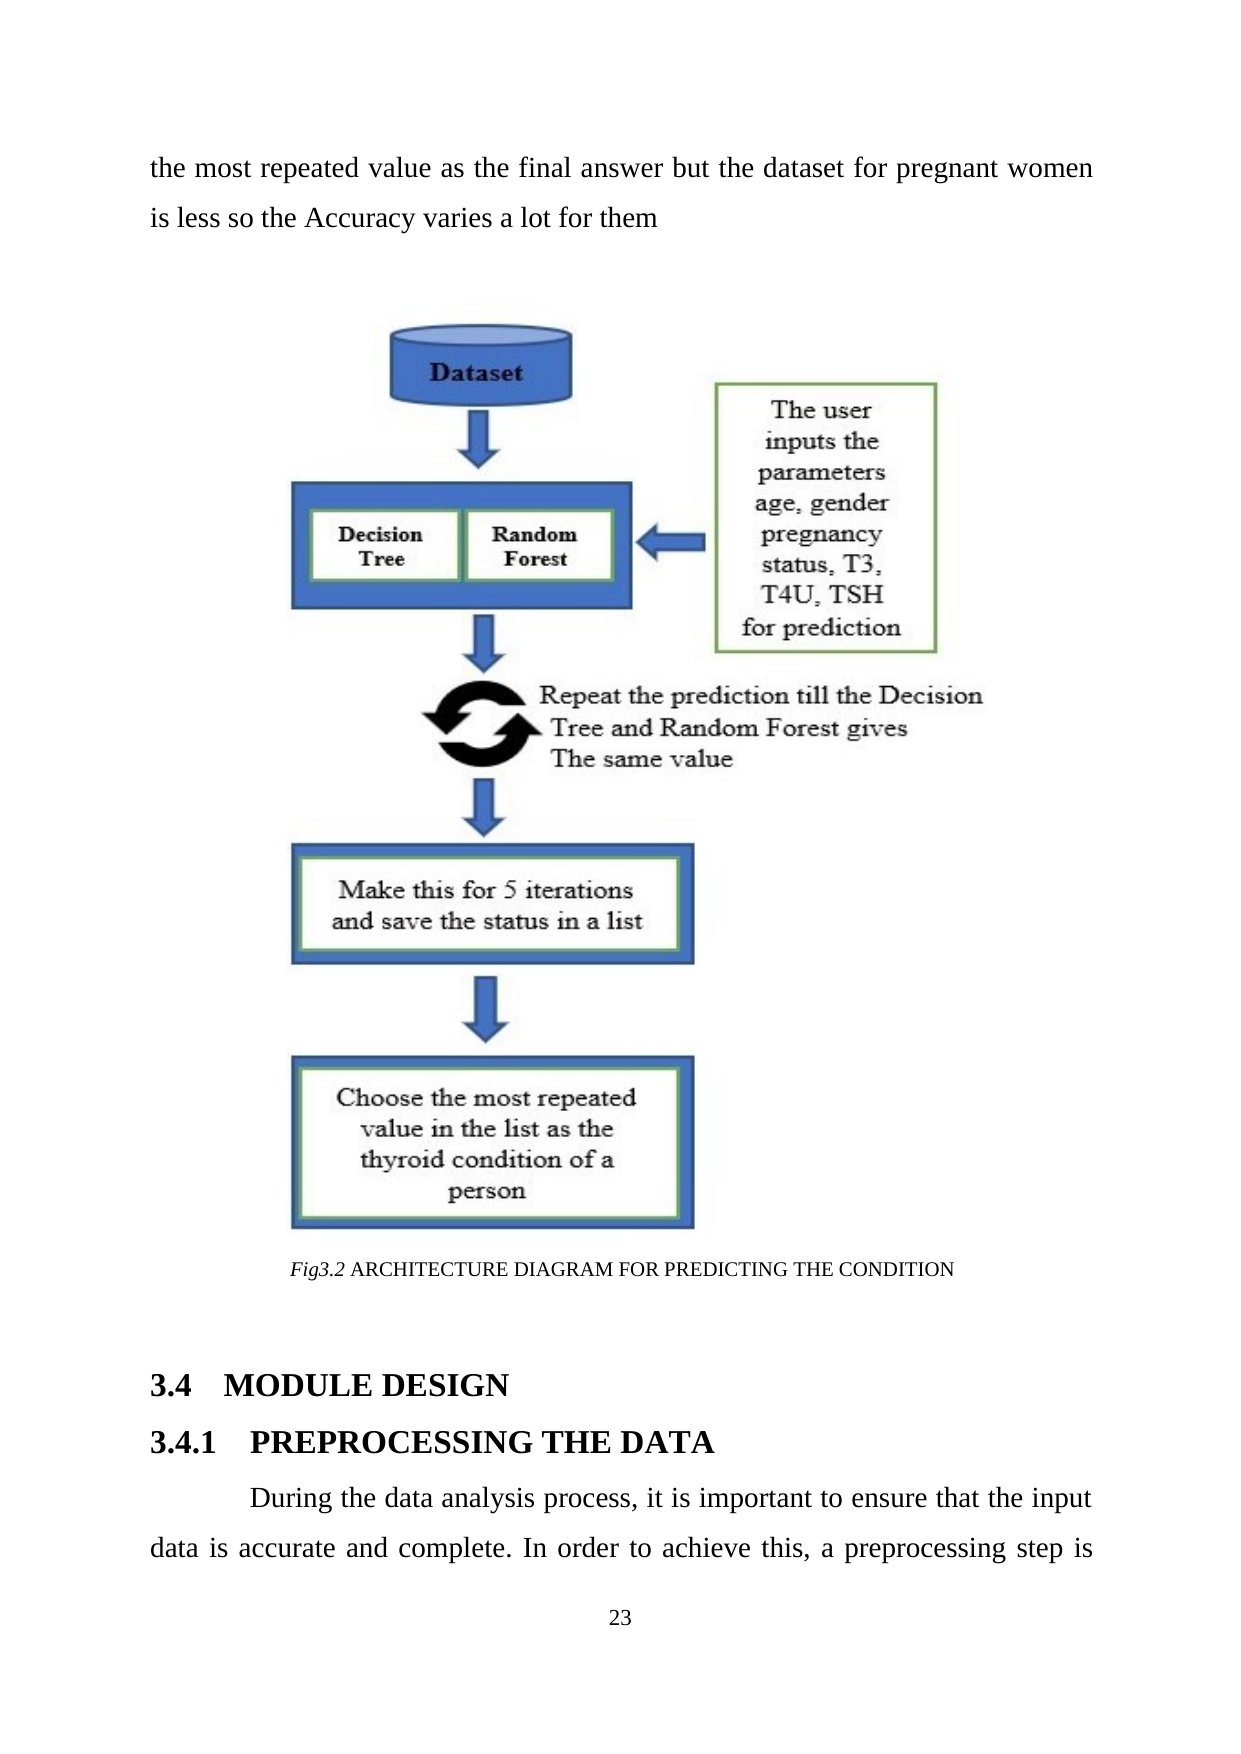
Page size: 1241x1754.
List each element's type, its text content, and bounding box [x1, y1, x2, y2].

list MODULE DESIGN [150, 1365, 1094, 1403]
text Fig3.2 ARCHITECTURE DIAGRAM FOR PREDICTING THE CONDITION [150, 1257, 1094, 1281]
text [150, 150, 1094, 234]
picture [257, 301, 987, 1244]
text 3.4.1 PREPROCESSING THE DATA [150, 1422, 1094, 1461]
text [150, 1480, 1094, 1564]
